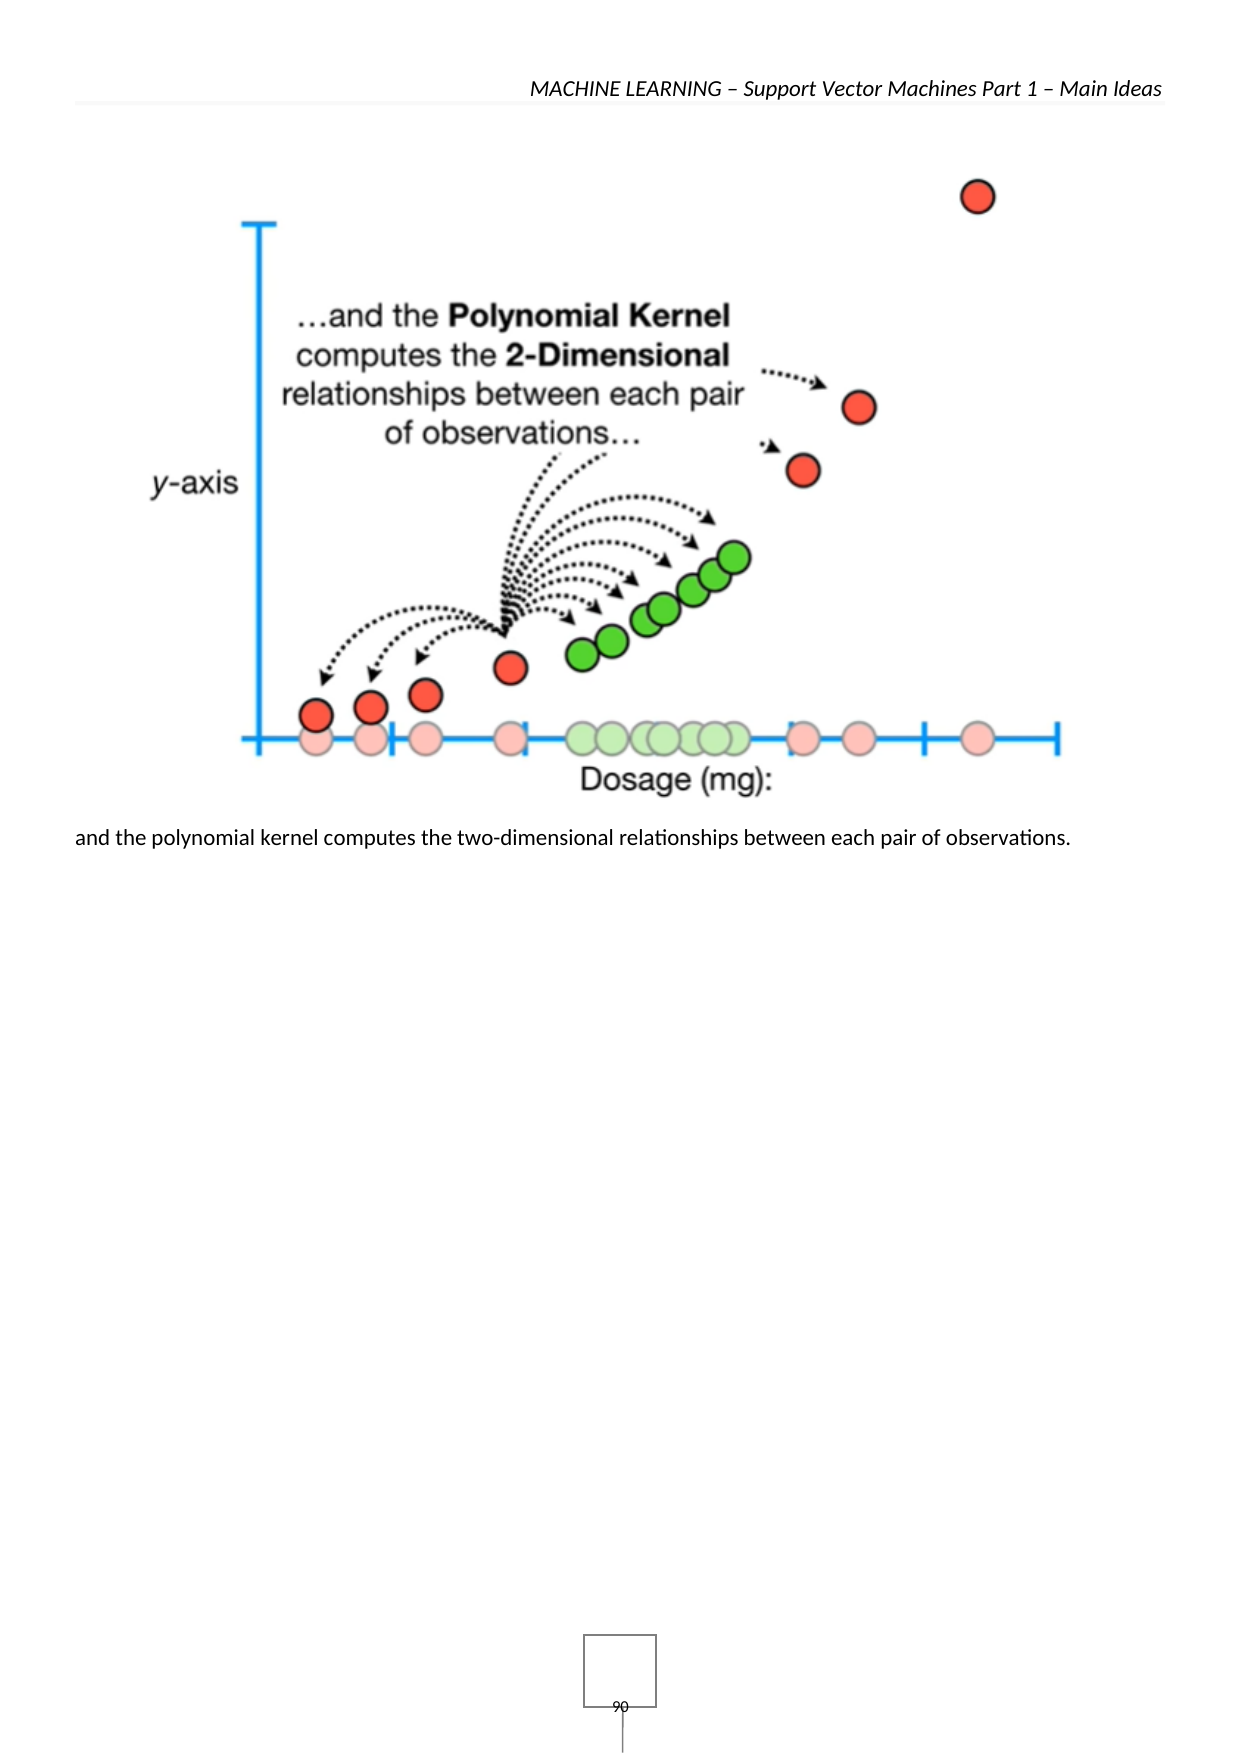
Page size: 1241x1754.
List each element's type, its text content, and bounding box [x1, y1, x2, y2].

text and the polynomial kernel computes the two-dimensional relationships between each pair of observations. [75, 823, 1165, 851]
picture [75, 101, 1166, 823]
